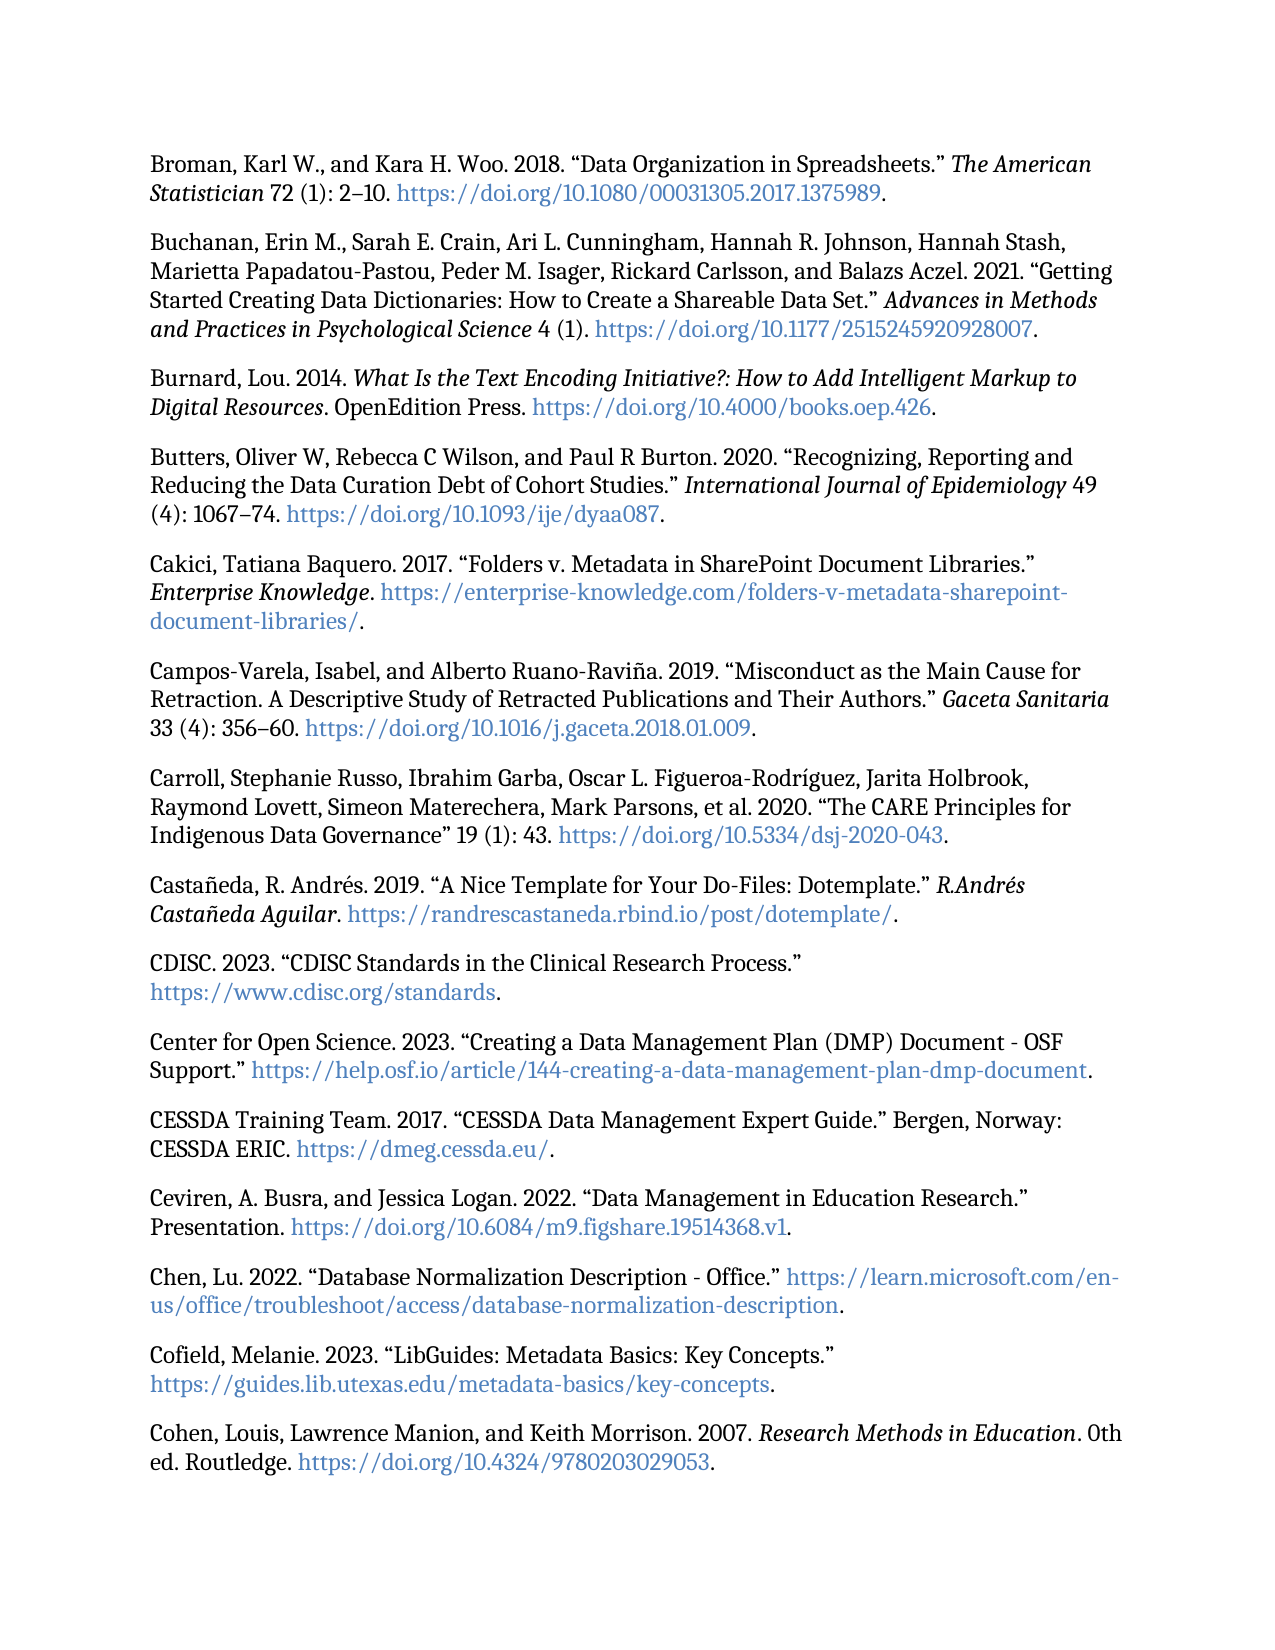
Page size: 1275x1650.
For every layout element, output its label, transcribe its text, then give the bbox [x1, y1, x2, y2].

text Castañeda, R. Andrés. 2019. “A Nice Template for Your Do-Files: Dotemplate.” R.Andrés Castañeda Aguilar. https://randrescastaneda.rbind.io/post/dotemplate/. [150, 871, 1125, 928]
text CDISC. 2023. “CDISC Standards in the Clinical Research Process.” https://www.cdisc.org/standards. [150, 949, 1125, 1007]
text Cohen, Louis, Lawrence Manion, and Keith Morrison. 2007. Research Methods in Education. 0th ed. Routledge. https://doi.org/10.4324/9780203029053. [150, 1419, 1125, 1477]
text Cakici, Tatiana Baquero. 2017. “Folders v. Metadata in SharePoint Document Libraries.” Enterprise Knowledge. https://enterprise-knowledge.com/folders-v-metadata-sharepoint-document-libraries/. [150, 549, 1125, 636]
text Carroll, Stephanie Russo, Ibrahim Garba, Oscar L. Figueroa-Rodríguez, Jarita Holbrook, Raymond Lovett, Simeon Materechera, Mark Parsons, et al. 2020. “The CARE Principles for Indigenous Data Governance” 19 (1): 43. https://doi.org/10.5334/dsj-2020-043. [150, 764, 1125, 850]
text Campos-Varela, Isabel, and Alberto Ruano-Raviña. 2019. “Misconduct as the Main Cause for Retraction. A Descriptive Study of Retracted Publications and Their Authors.” Gaceta Sanitaria 33 (4): 356–60. https://doi.org/10.1016/j.gaceta.2018.01.009. [150, 657, 1125, 743]
text Burnard, Lou. 2014. What Is the Text Encoding Initiative?: How to Add Intelligent Markup to Digital Resources. OpenEdition Press. https://doi.org/10.4000/books.oep.426. [150, 364, 1125, 422]
text Ceviren, A. Busra, and Jessica Logan. 2022. “Data Management in Education Research.” Presentation. https://doi.org/10.6084/m9.figshare.19514368.v1. [150, 1184, 1125, 1242]
text CESSDA Training Team. 2017. “CESSDA Data Management Expert Guide.” Bergen, Norway: CESSDA ERIC. https://dmeg.cessda.eu/. [150, 1106, 1125, 1163]
text Cofield, Melanie. 2023. “LibGuides: Metadata Basics: Key Concepts.” https://guides.lib.utexas.edu/metadata-basics/key-concepts. [150, 1341, 1125, 1398]
text Center for Open Science. 2023. “Creating a Data Management Plan (DMP) Document - OSF Support.” https://help.osf.io/article/144-creating-a-data-management-plan-dmp-document. [150, 1027, 1125, 1085]
text Broman, Karl W., and Kara H. Woo. 2018. “Data Organization in Spreadsheets.” The American Statistician 72 (1): 2–10. https://doi.org/10.1080/00031305.2017.1375989. [150, 150, 1125, 207]
text Butters, Oliver W, Rebecca C Wilson, and Paul R Burton. 2020. “Recognizing, Reporting and Reducing the Data Curation Debt of Cohort Studies.” International Journal of Epidemiology 49 (4): 1067–74. https://doi.org/10.1093/ije/dyaa087. [150, 442, 1125, 529]
text Buchanan, Erin M., Sarah E. Crain, Ari L. Cunningham, Hannah R. Johnson, Hannah Stash, Marietta Papadatou-Pastou, Peder M. Isager, Rickard Carlsson, and Balazs Aczel. 2021. “Getting Started Creating Data Dictionaries: How to Create a Shareable Data Set.” Advances in Methods and Practices in Psychological Science 4 (1). https://doi.org/10.1177/2515245920928007. [150, 228, 1125, 343]
text Chen, Lu. 2022. “Database Normalization Description - Office.” https://learn.microsoft.com/en-us/office/troubleshoot/access/database-normalization-description. [150, 1262, 1125, 1320]
